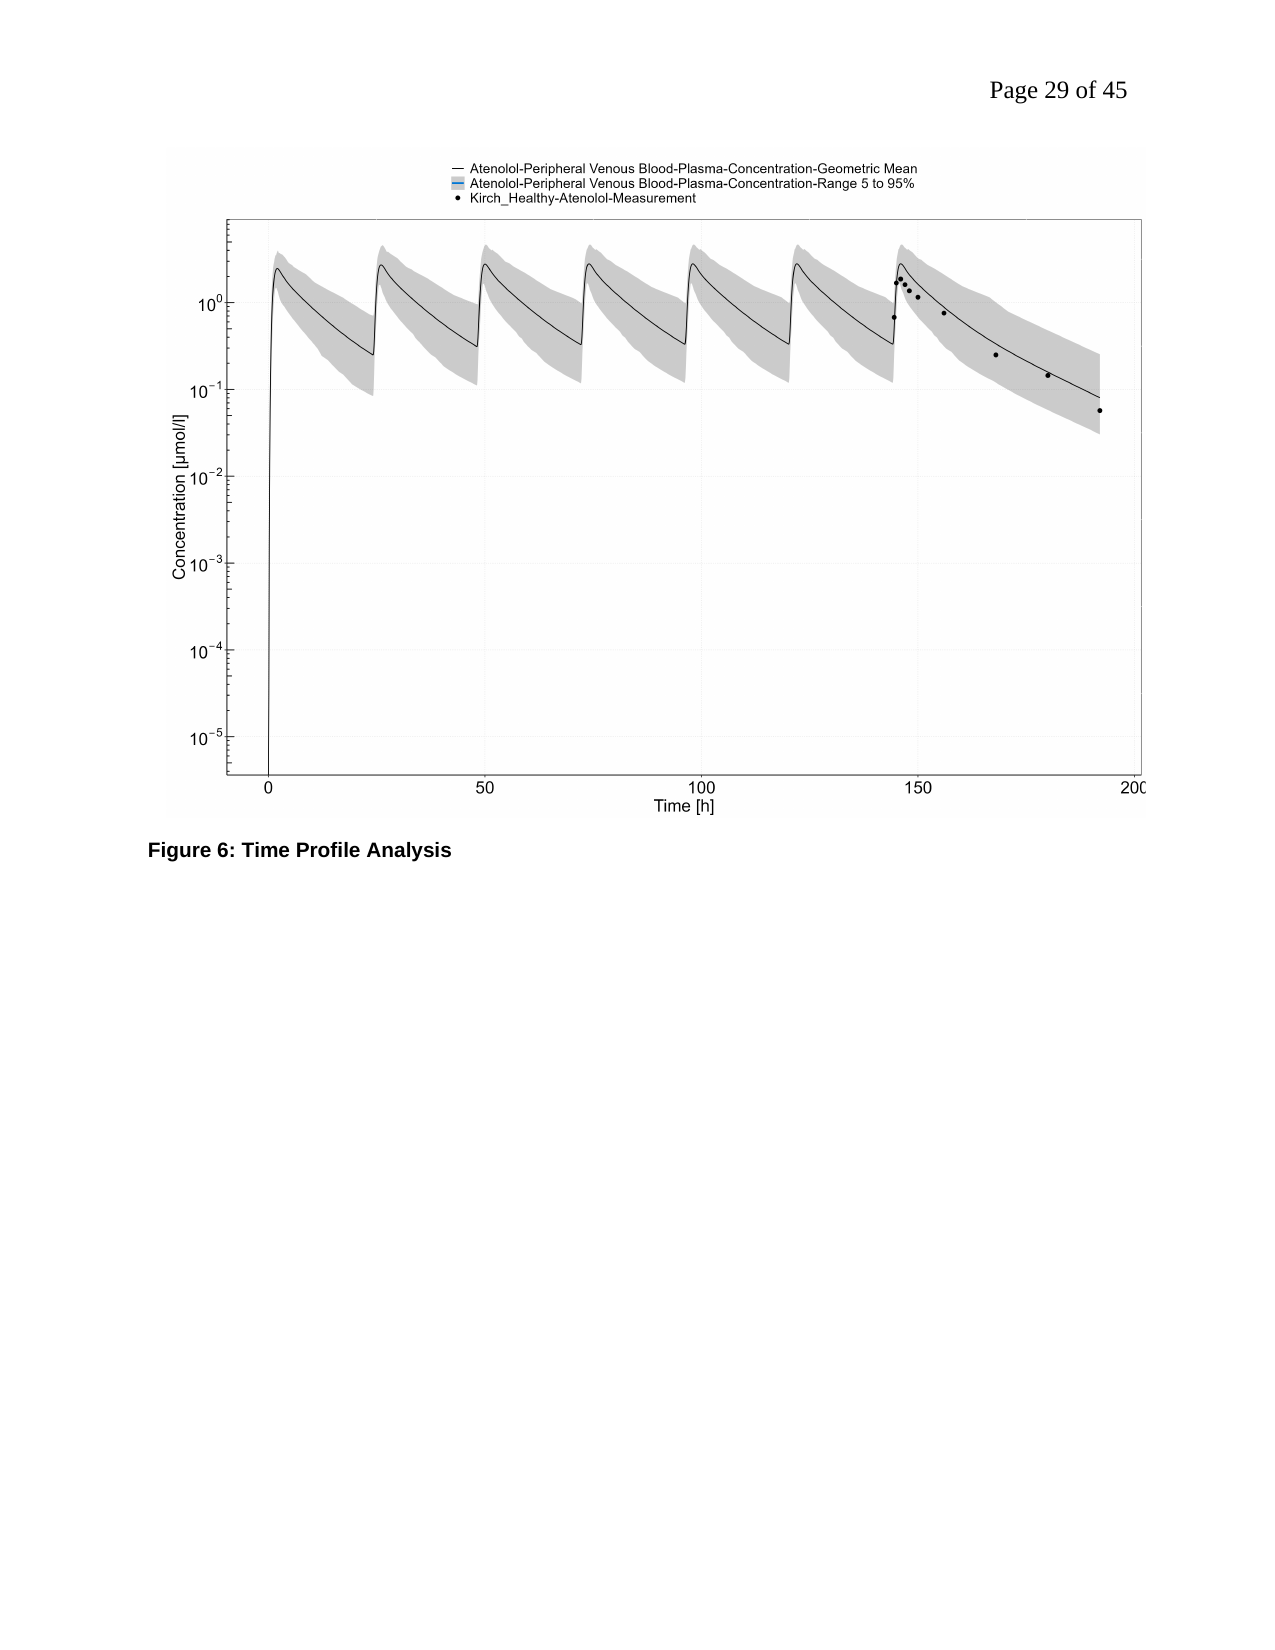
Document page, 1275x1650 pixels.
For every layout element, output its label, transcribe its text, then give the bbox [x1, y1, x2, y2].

picture [166, 147, 1146, 818]
text Figure 6: Time Profile Analysis [148, 838, 1127, 862]
